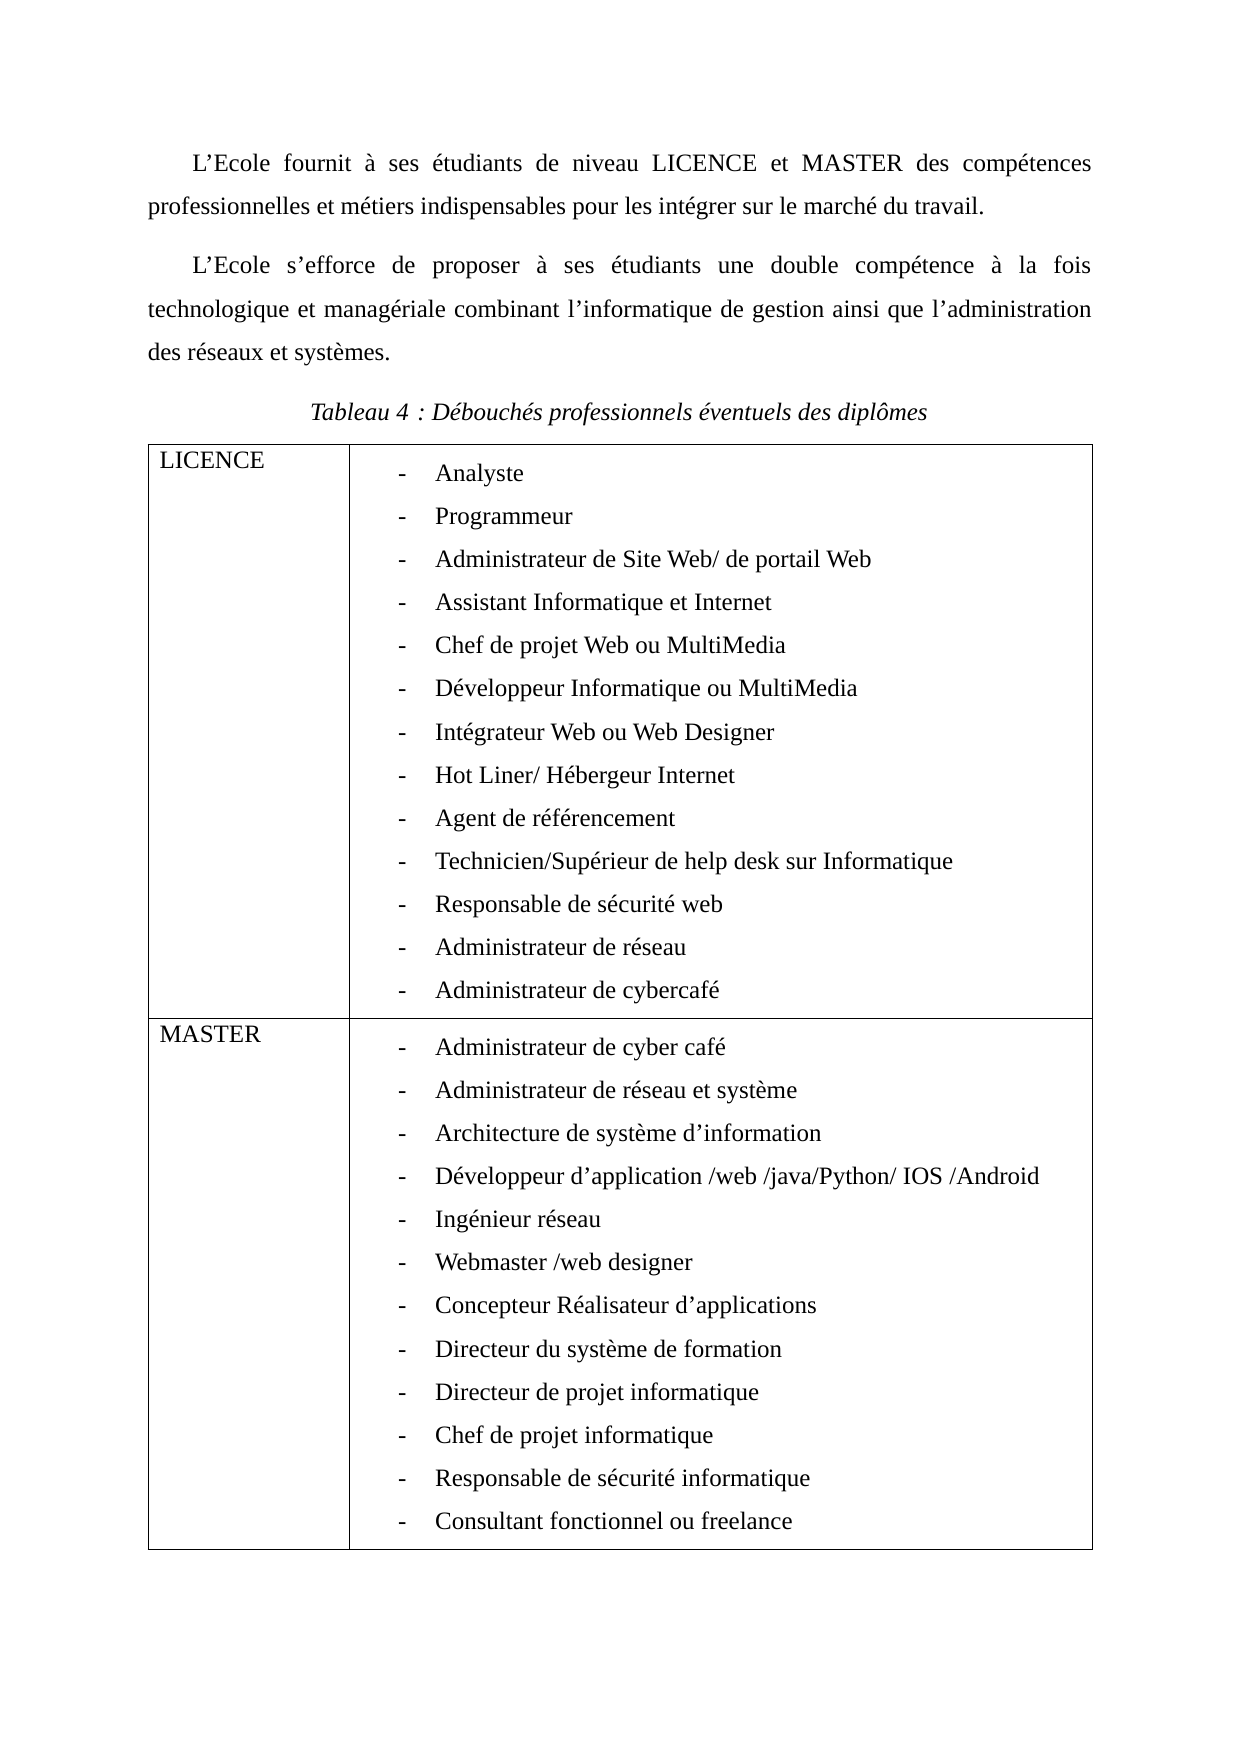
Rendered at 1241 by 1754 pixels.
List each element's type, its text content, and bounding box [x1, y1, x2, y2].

table_header Analyste Programmeur Administrateur de Site Web/ de portail Web Assistant Informatique et Internet Chef de projet Web ou MultiMedia Développeur Informatique ou MultiMedia Intégrateur Web ou Web Designer Hot Liner/ Hébergeur Internet Agent de référencement Technicien/Supérieur de help desk sur Informatique Responsable de sécurité web Administrateur de réseau Administrateur de cybercafé [350, 445, 1092, 1018]
table_cell Administrateur de cyber café Administrateur de réseau et système Architecture de système d’information Développeur d’application /web /java/Python/ IOS /Android Ingénieur réseau Webmaster /web designer Concepteur Réalisateur d’applications Directeur du système de formation Directeur de projet informatique Chef de projet informatique Responsable de sécurité informatique Consultant fonctionnel ou freelance [350, 1019, 1092, 1549]
table_cell MASTER [149, 1019, 349, 1549]
text Tableau 4 : Débouchés professionnels éventuels des diplômes [148, 397, 1093, 425]
table_header LICENCE [149, 445, 349, 1018]
text L’Ecole fournit à ses étudiants de niveau LICENCE et MASTER des compétences professionnelles et métiers indispensables pour les intégrer sur le marché du travail. [148, 148, 1093, 219]
text L’Ecole s’efforce de proposer à ses étudiants une double compétence à la fois technologique et managériale combinant l’informatique de gestion ainsi que l’administration des réseaux et systèmes. [148, 251, 1093, 366]
